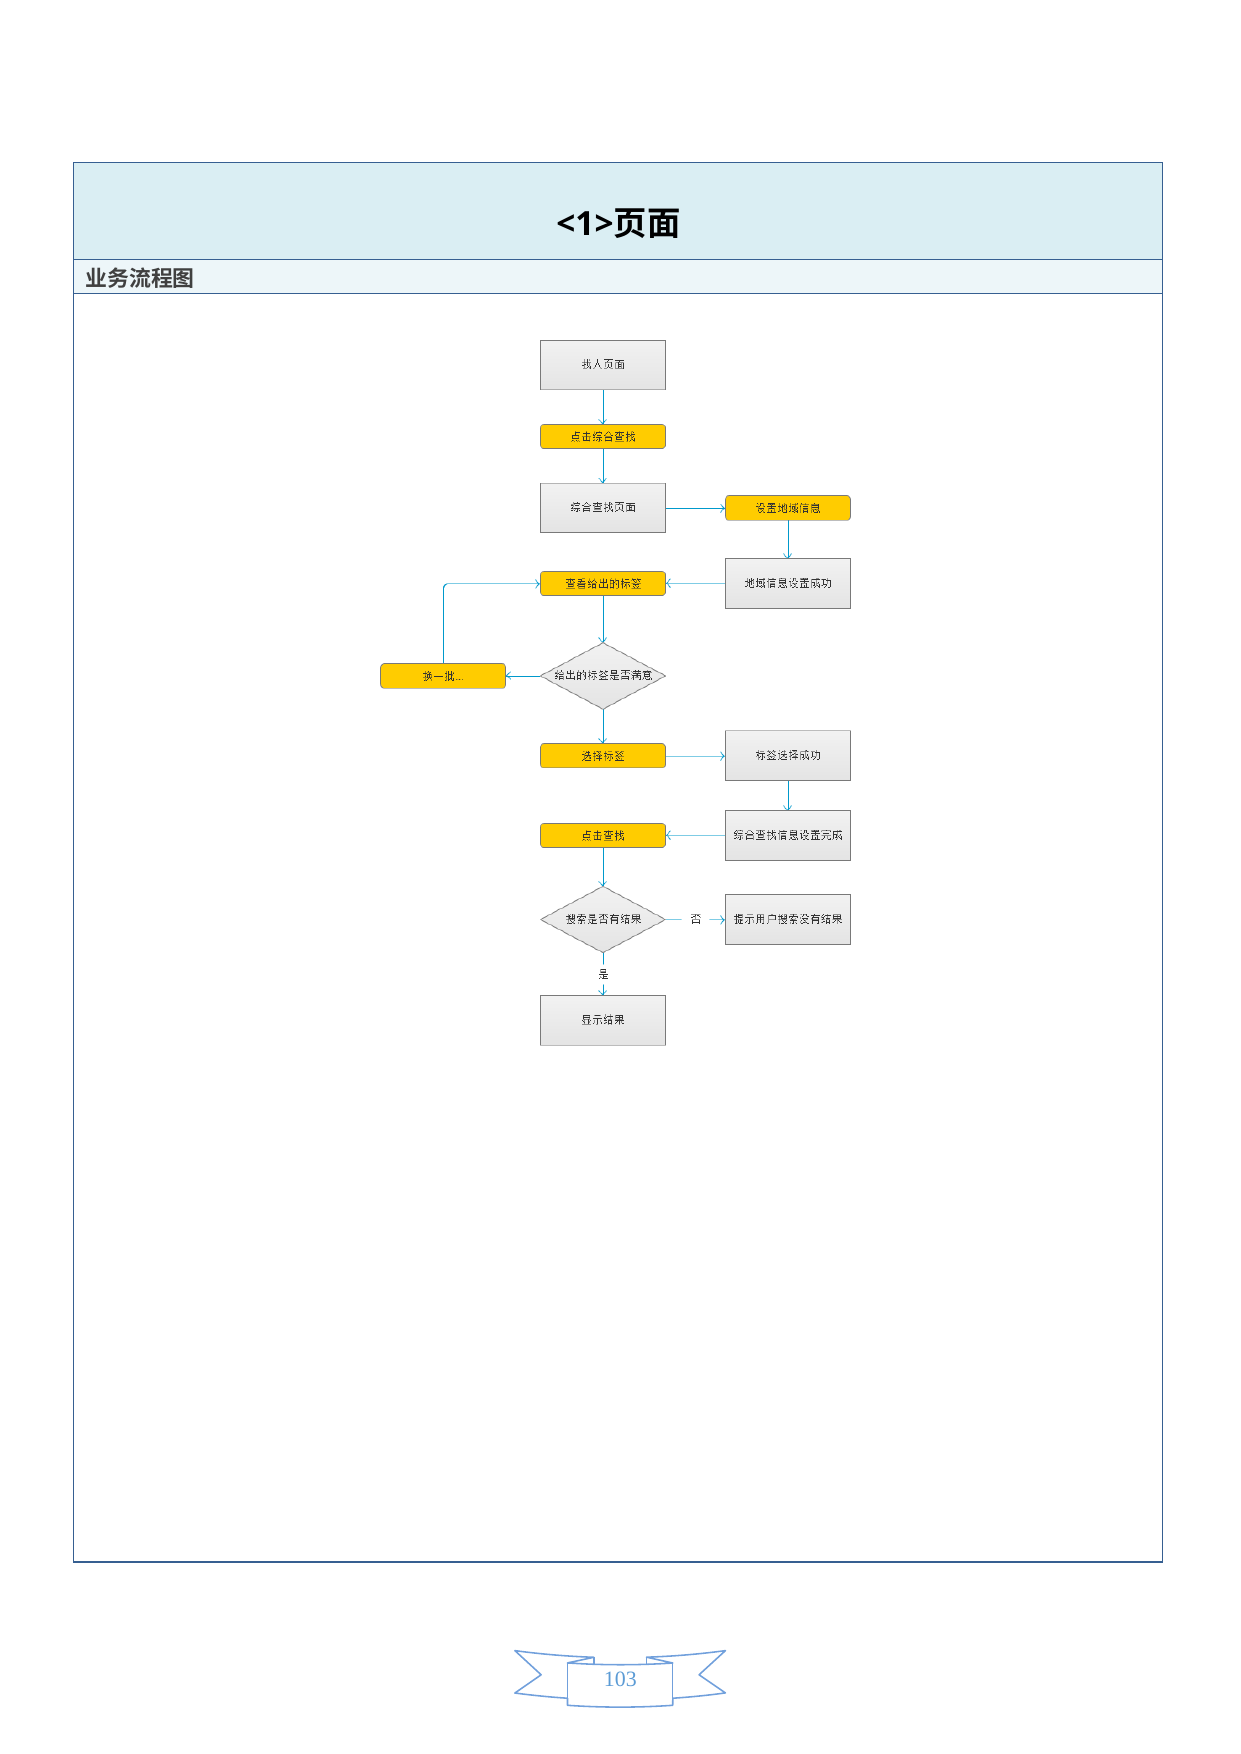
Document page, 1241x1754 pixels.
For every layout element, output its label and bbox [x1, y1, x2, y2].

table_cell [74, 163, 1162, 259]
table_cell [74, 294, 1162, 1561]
picture [373, 326, 864, 1056]
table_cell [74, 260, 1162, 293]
